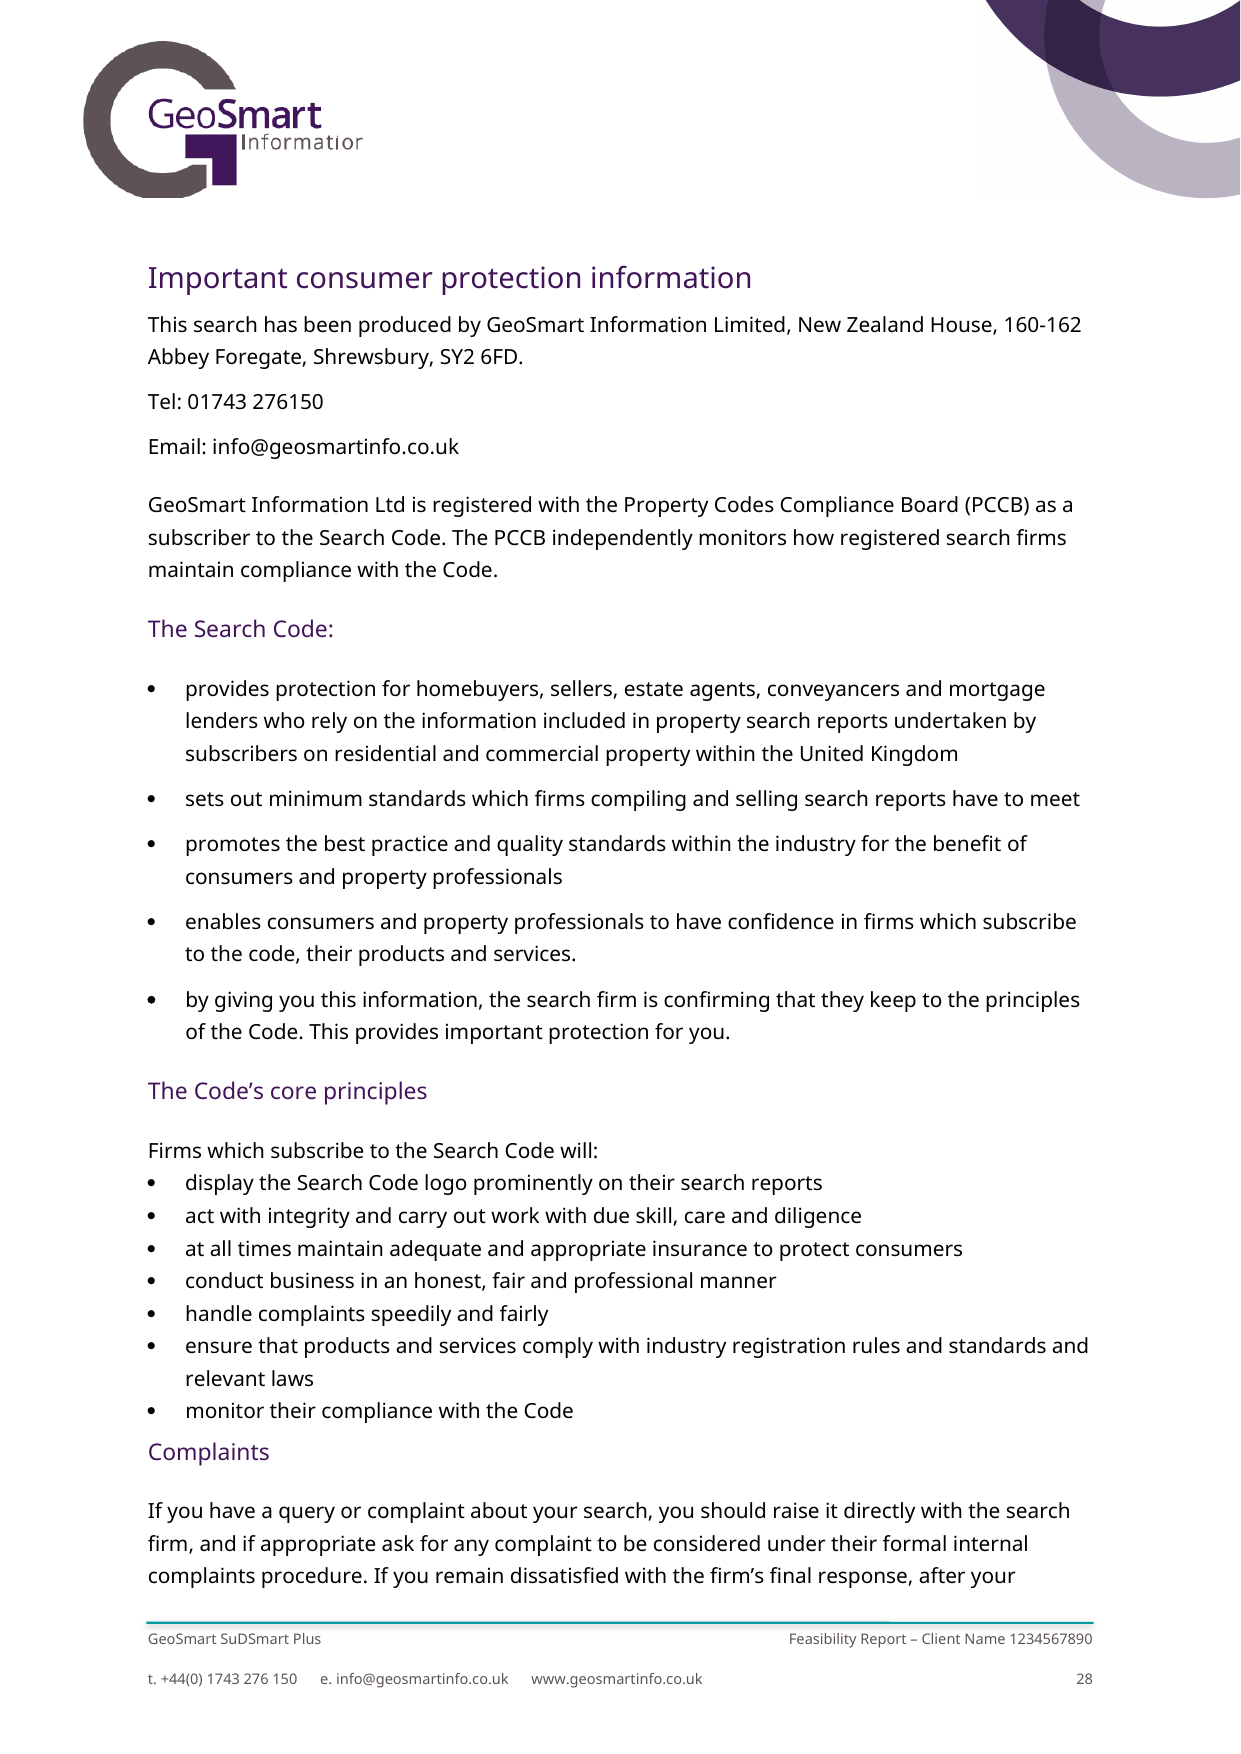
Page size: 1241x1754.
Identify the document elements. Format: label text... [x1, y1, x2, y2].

list handle complaints speedily and fairly [148, 1299, 1092, 1327]
picture [978, 0, 1241, 200]
list provides protection for homebuyers, sellers, estate agents, conveyancers and mortgage lenders who rely on the information included in property search reports undertaken by subscribers on residential and commercial property within the United Kingdom [148, 674, 1092, 767]
list enables consumers and property professionals to have confidence in firms which subscribe to the code, their products and services. [148, 907, 1092, 968]
list at all times maintain adequate and appropriate insurance to protect consumers [148, 1234, 1092, 1262]
list promotes the best practice and quality standards within the industry for the benefit of consumers and property professionals [148, 829, 1092, 890]
list act with integrity and carry out work with due skill, care and diligence [148, 1201, 1092, 1229]
list by giving you this information, the search firm is confirming that they keep to the principles of the Code. This provides important protection for you. [148, 985, 1092, 1046]
list display the Search Code logo prominently on their search reports [148, 1168, 1092, 1197]
text GeoSmart Information Ltd is registered with the Property Codes Compliance Board (PCCB) as a subscriber to the Search Code. The PCCB independently monitors how registered search firms maintain compliance with the Code. [148, 490, 1092, 584]
text Firms which subscribe to the Search Code will: [148, 1136, 1092, 1164]
text Tel: 01743 276150 [148, 387, 1092, 416]
list sets out minimum standards which firms compiling and selling search reports have to meet [148, 784, 1092, 813]
title The Search Code: [148, 613, 1092, 644]
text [148, 1496, 1092, 1590]
text Email: info@geosmartinfo.co.uk [148, 432, 1092, 461]
title Complaints [148, 1436, 1092, 1467]
list ensure that products and services comply with industry registration rules and standards and relevant laws [148, 1331, 1092, 1392]
list monitor their compliance with the Code [148, 1397, 1092, 1425]
text This search has been produced by GeoSmart Information Limited, New Zealand House, 160-162 Abbey Foregate, Shrewsbury, SY2 6FD. [148, 310, 1092, 371]
subtitle Important consumer protection information [148, 258, 1092, 297]
title The Code’s core principles [148, 1075, 1092, 1106]
list conduct business in an honest, fair and professional manner [148, 1266, 1092, 1295]
